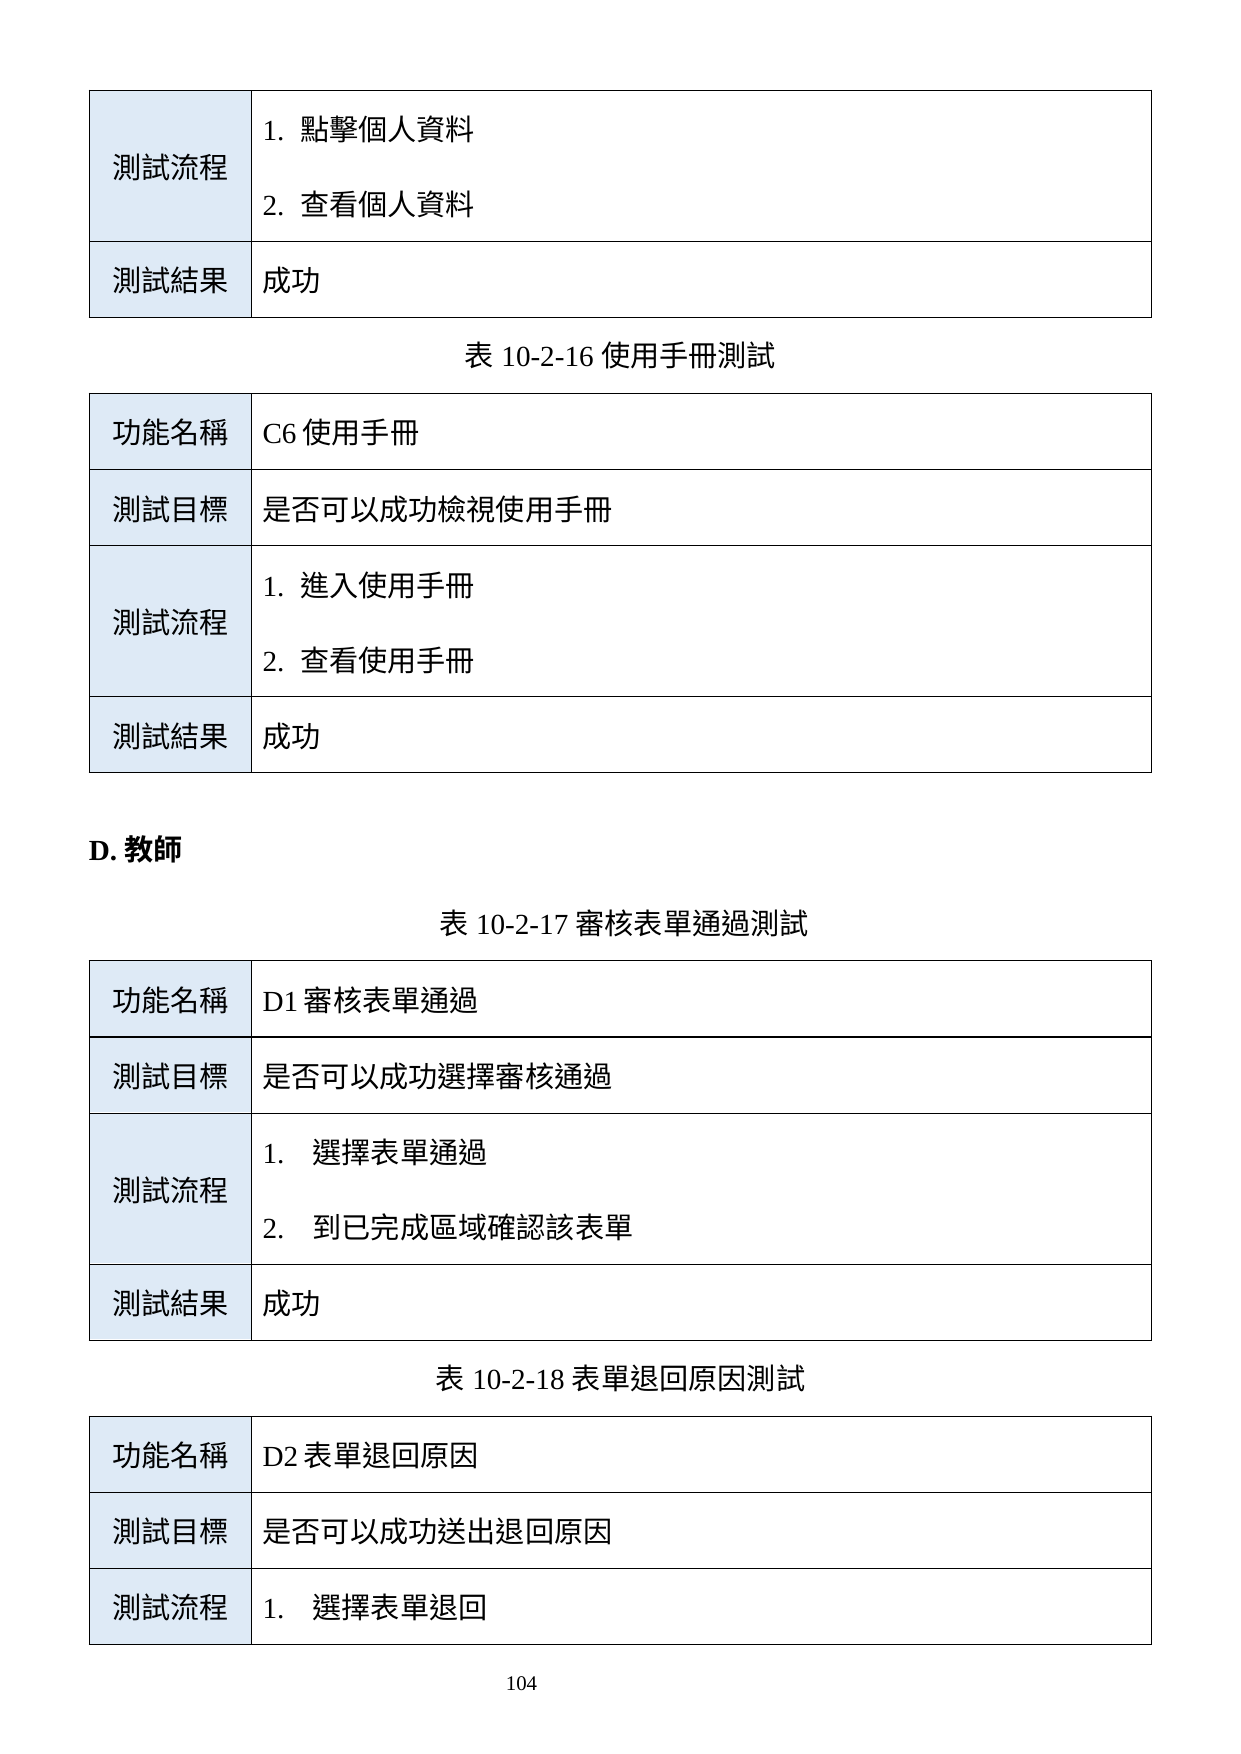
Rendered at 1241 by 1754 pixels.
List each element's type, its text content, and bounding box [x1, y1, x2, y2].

table_header 功能名稱 [90, 961, 251, 1036]
table_header 功能名稱 [90, 1417, 251, 1492]
table_cell 測試結果 [90, 242, 251, 317]
table_header C6使用手冊 [252, 394, 1151, 469]
text 表 10-2-17 審核表單通過測試 [89, 885, 1152, 960]
table_cell 測試流程 [90, 1114, 251, 1263]
table_cell 測試流程 [90, 91, 251, 241]
table_cell 成功 [252, 242, 1151, 317]
table_cell 點擊個人資料 查看個人資料 [252, 91, 1151, 241]
table_cell 測試流程 [90, 1569, 251, 1644]
table_header D1審核表單通過 [252, 961, 1151, 1036]
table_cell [252, 1569, 1151, 1644]
table_cell 進入使用手冊 查看使用手冊 [252, 546, 1151, 696]
table_header 功能名稱 [90, 394, 251, 469]
text 表 10-2-16 使用手冊測試 [89, 318, 1152, 393]
text D. 教師 [89, 810, 1152, 885]
table_cell 測試流程 [90, 546, 251, 696]
table_header D2表單退回原因 [252, 1417, 1151, 1492]
table_cell 是否可以成功選擇審核通過 [252, 1038, 1151, 1112]
table_cell 測試結果 [90, 1265, 251, 1339]
table_cell 成功 [252, 1265, 1151, 1339]
table_cell 成功 [252, 697, 1151, 772]
table_cell 選擇表單通過 到已完成區域確認該表單 [252, 1114, 1151, 1263]
table_cell 測試結果 [90, 697, 251, 772]
table_cell 測試目標 [90, 1038, 251, 1112]
table_cell 是否可以成功送出退回原因 [252, 1493, 1151, 1568]
table_cell 是否可以成功檢視使用手冊 [252, 470, 1151, 545]
table_cell 測試目標 [90, 1493, 251, 1568]
table_cell 測試目標 [90, 470, 251, 545]
text 表 10-2-18 表單退回原因測試 [89, 1341, 1152, 1416]
